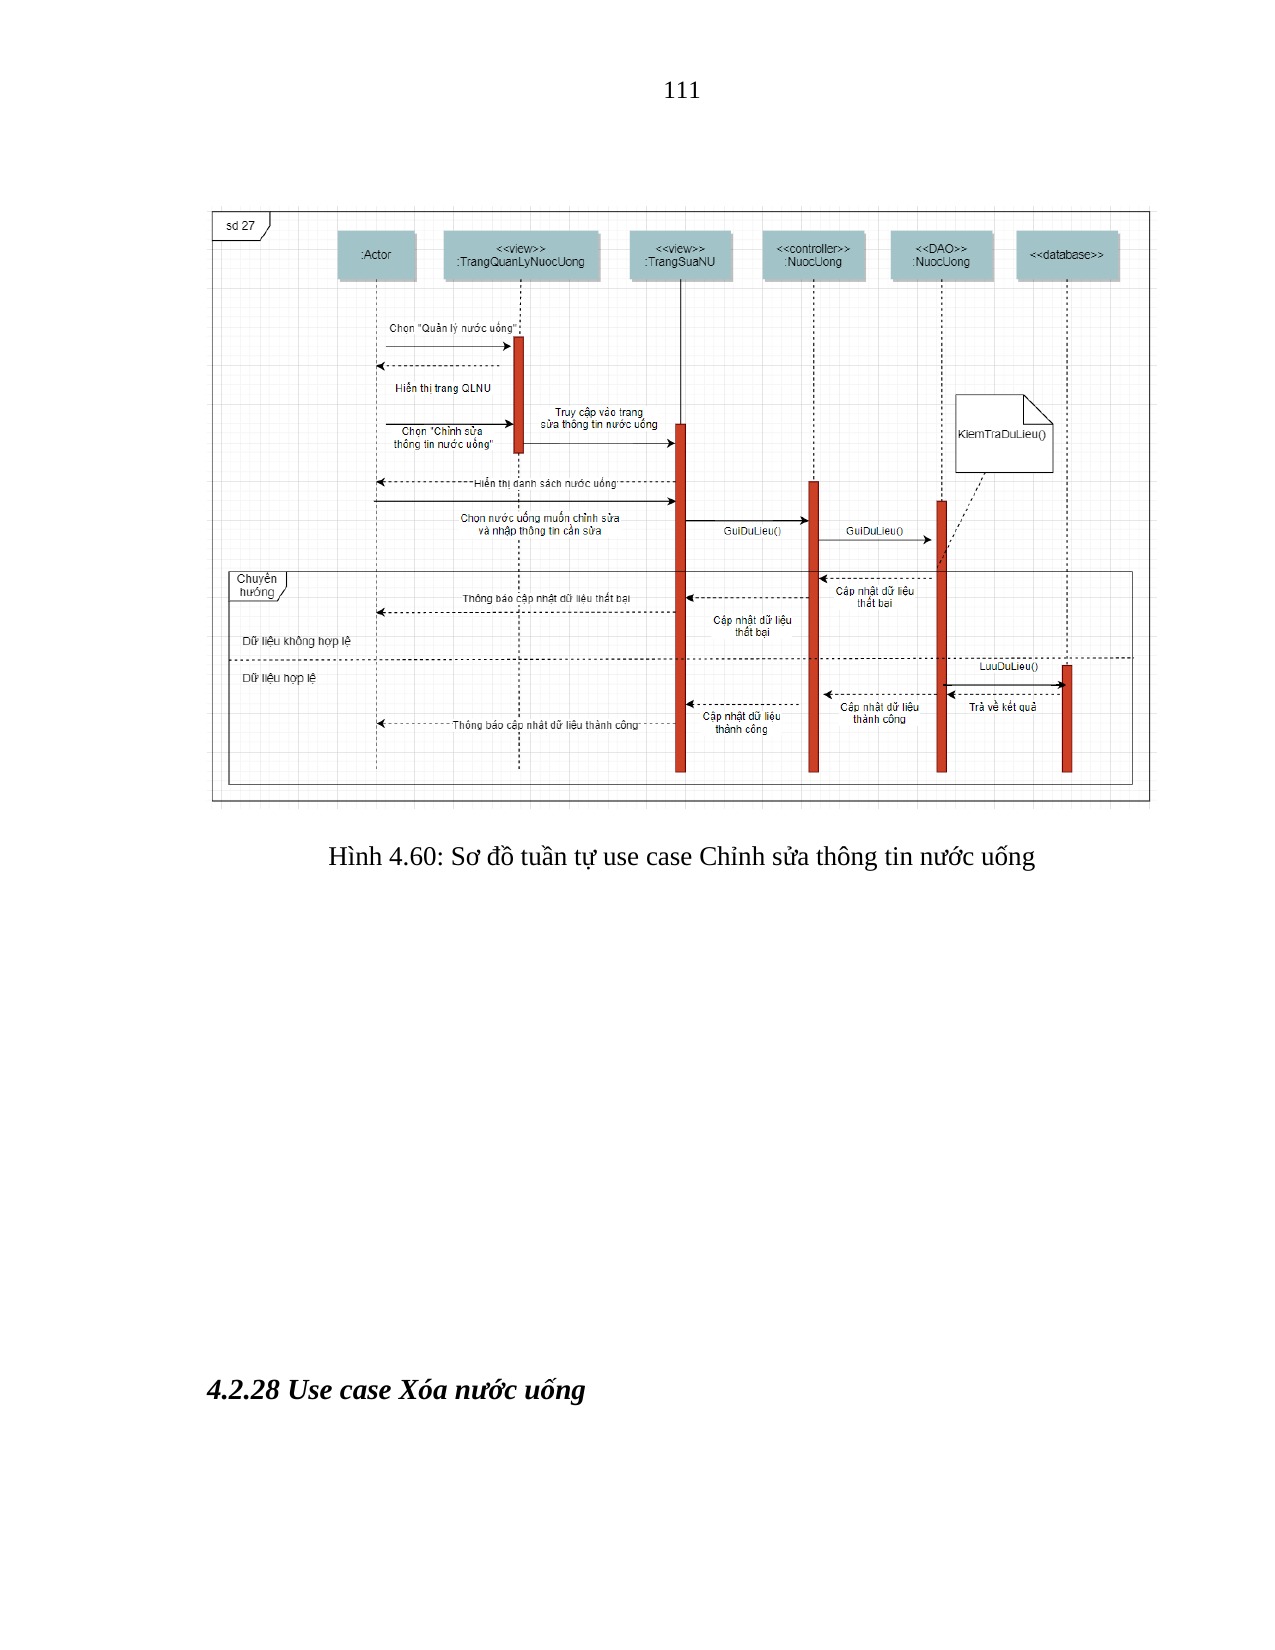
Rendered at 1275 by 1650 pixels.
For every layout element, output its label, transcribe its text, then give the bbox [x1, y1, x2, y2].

text 4.2.28 Use case Xóa nước uống [207, 1372, 1157, 1406]
picture [206, 206, 1157, 809]
text Hình 4.60: Sơ đồ tuần tự use case Chỉnh sửa thông tin nước uống [207, 840, 1157, 871]
